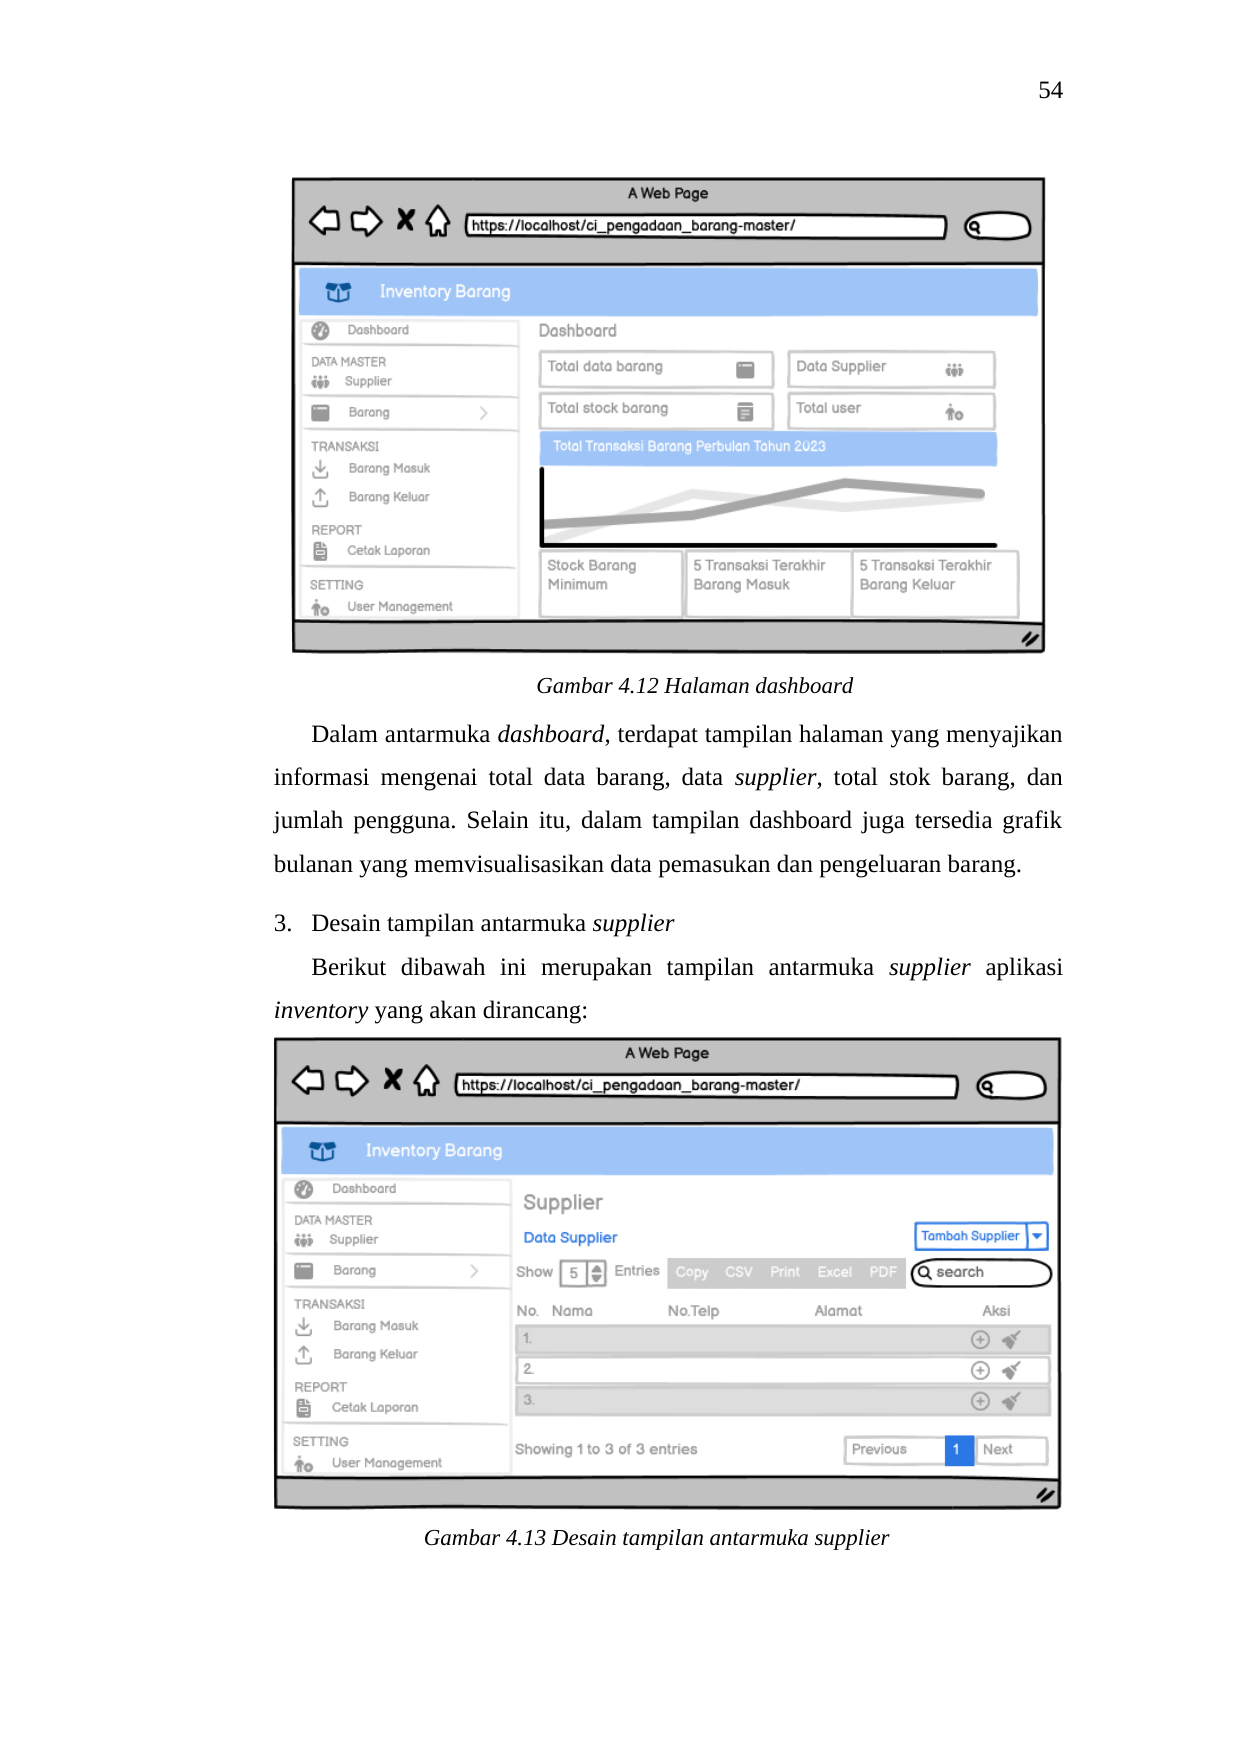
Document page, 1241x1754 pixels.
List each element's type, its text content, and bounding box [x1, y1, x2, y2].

text Berikut dibawah ini merupakan tampilan antarmuka supplier aplikasi inventory yang akan dirancang: [274, 952, 1063, 1023]
picture [273, 1037, 1062, 1510]
list Desain tampilan antarmuka supplier [274, 908, 1063, 937]
text Gambar 4.13 Desain tampilan antarmuka supplier [349, 1524, 1063, 1550]
text Dalam antarmuka dashboard, terdapat tampilan halaman yang menyajikan informasi mengenai total data barang, data supplier, total stok barang, dan jumlah pengguna. Selain itu, dalam tampilan dashboard juga tersedia grafik bulanan yang memvisualisasikan data pemasukan dan pengeluaran barang. [274, 719, 1063, 877]
picture [291, 177, 1046, 654]
text Gambar 4.12 Halaman dashboard [461, 672, 1063, 698]
